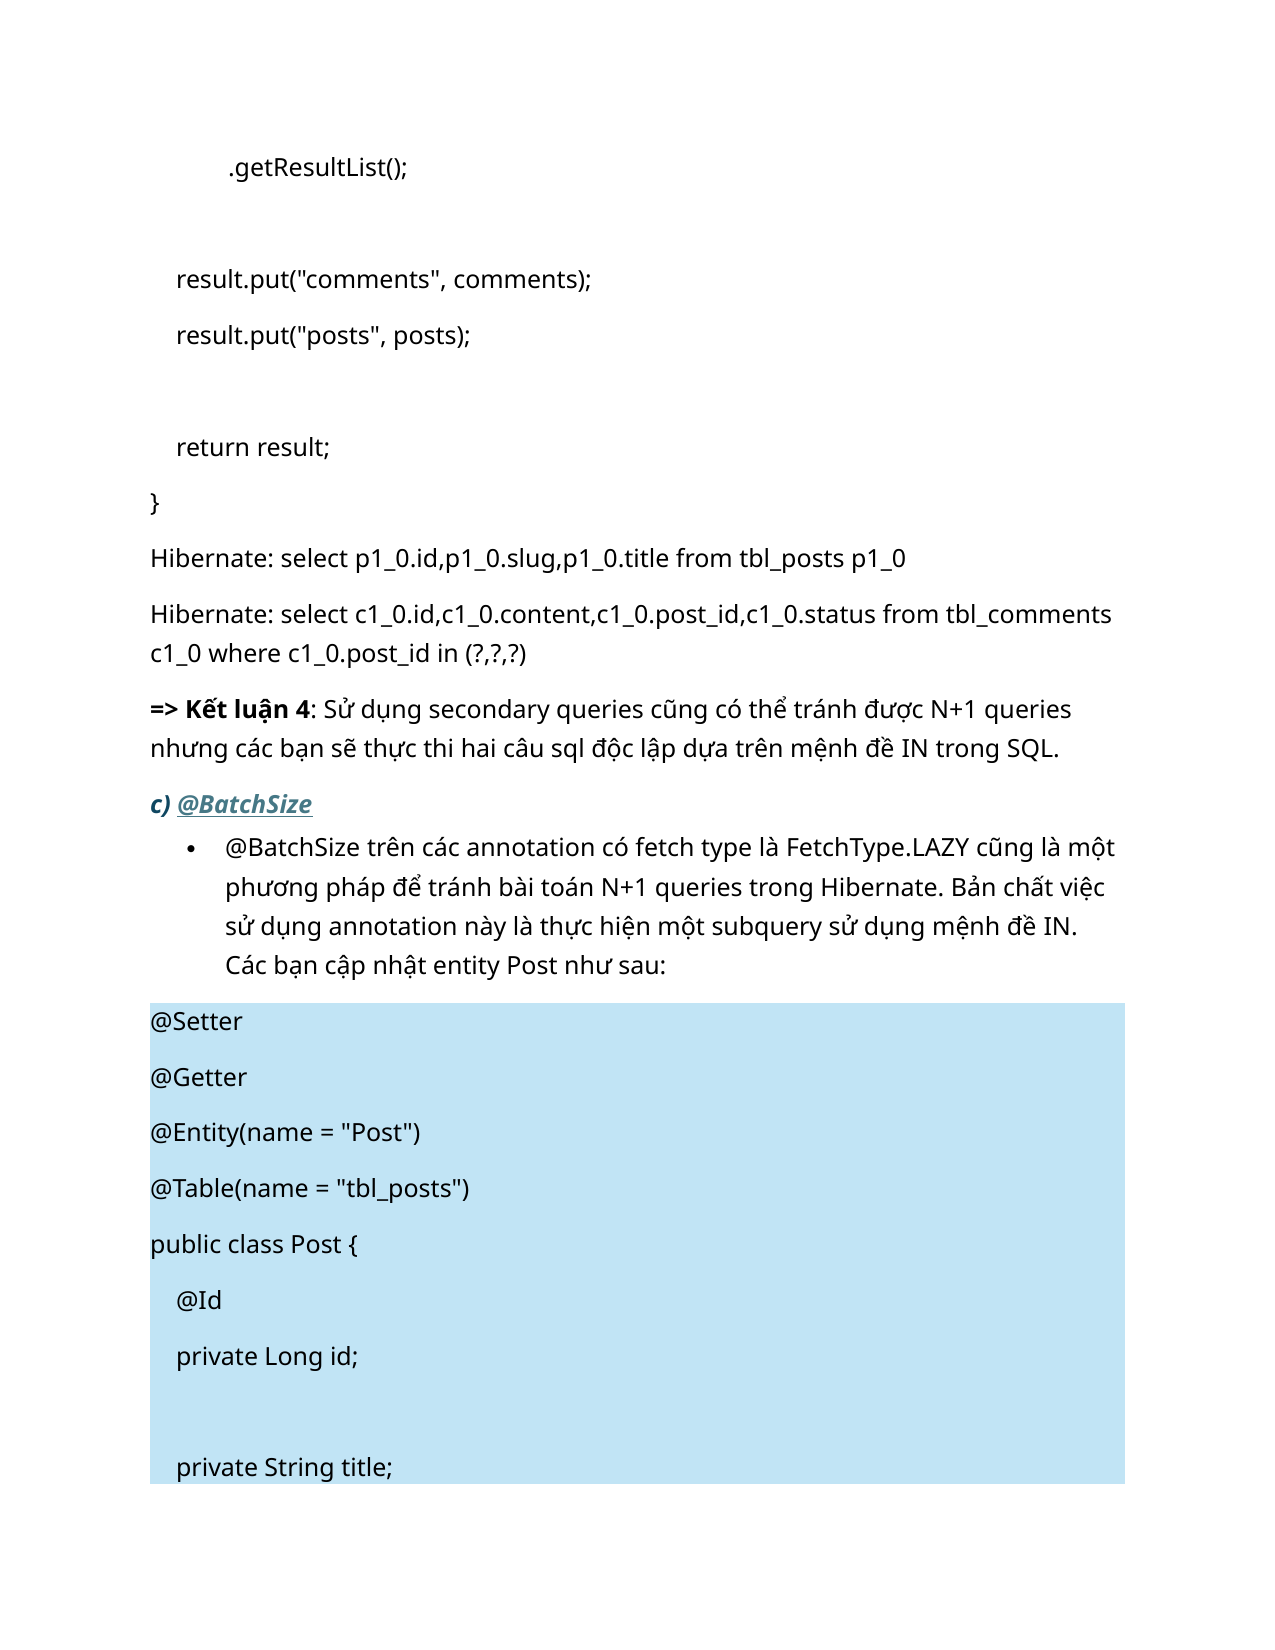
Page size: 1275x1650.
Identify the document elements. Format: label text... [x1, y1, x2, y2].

subtitle c) @BatchSize [150, 787, 1125, 821]
text Hibernate: select p1_0.id,p1_0.slug,p1_0.title from tbl_posts p1_0 [150, 541, 1125, 575]
text .getResultList(); [150, 150, 1125, 184]
text public class Post { [150, 1227, 1125, 1261]
text => Kết luận 4: Sử dụng secondary queries cũng có thể tránh được N+1 queries nhưng các bạn sẽ thực thi hai câu sql độc lập dựa trên mệnh đề IN trong SQL. [150, 692, 1125, 765]
text private Long id; [150, 1338, 1125, 1372]
text private String title; [150, 1450, 1125, 1484]
text Hibernate: select c1_0.id,c1_0.content,c1_0.post_id,c1_0.status from tbl_comments c1_0 where c1_0.post_id in (?,?,?) [150, 597, 1125, 670]
text @Entity(name = "Post") [150, 1115, 1125, 1149]
list @BatchSize trên các annotation có fetch type là FetchType.LAZY cũng là một phương pháp để tránh bài toán N+1 queries trong Hibernate. Bản chất việc sử dụng annotation này là thực hiện một subquery sử dụng mệnh đề IN. Các bạn cập nhật entity Post như sau: [187, 830, 1125, 982]
text result.put("comments", comments); [150, 262, 1125, 296]
text return result; [150, 429, 1125, 463]
text @Setter [150, 1003, 1125, 1037]
text @Getter [150, 1059, 1125, 1093]
text } [150, 485, 1125, 519]
text @Id [150, 1282, 1125, 1317]
text result.put("posts", posts); [150, 317, 1125, 352]
text @Table(name = "tbl_posts") [150, 1171, 1125, 1205]
